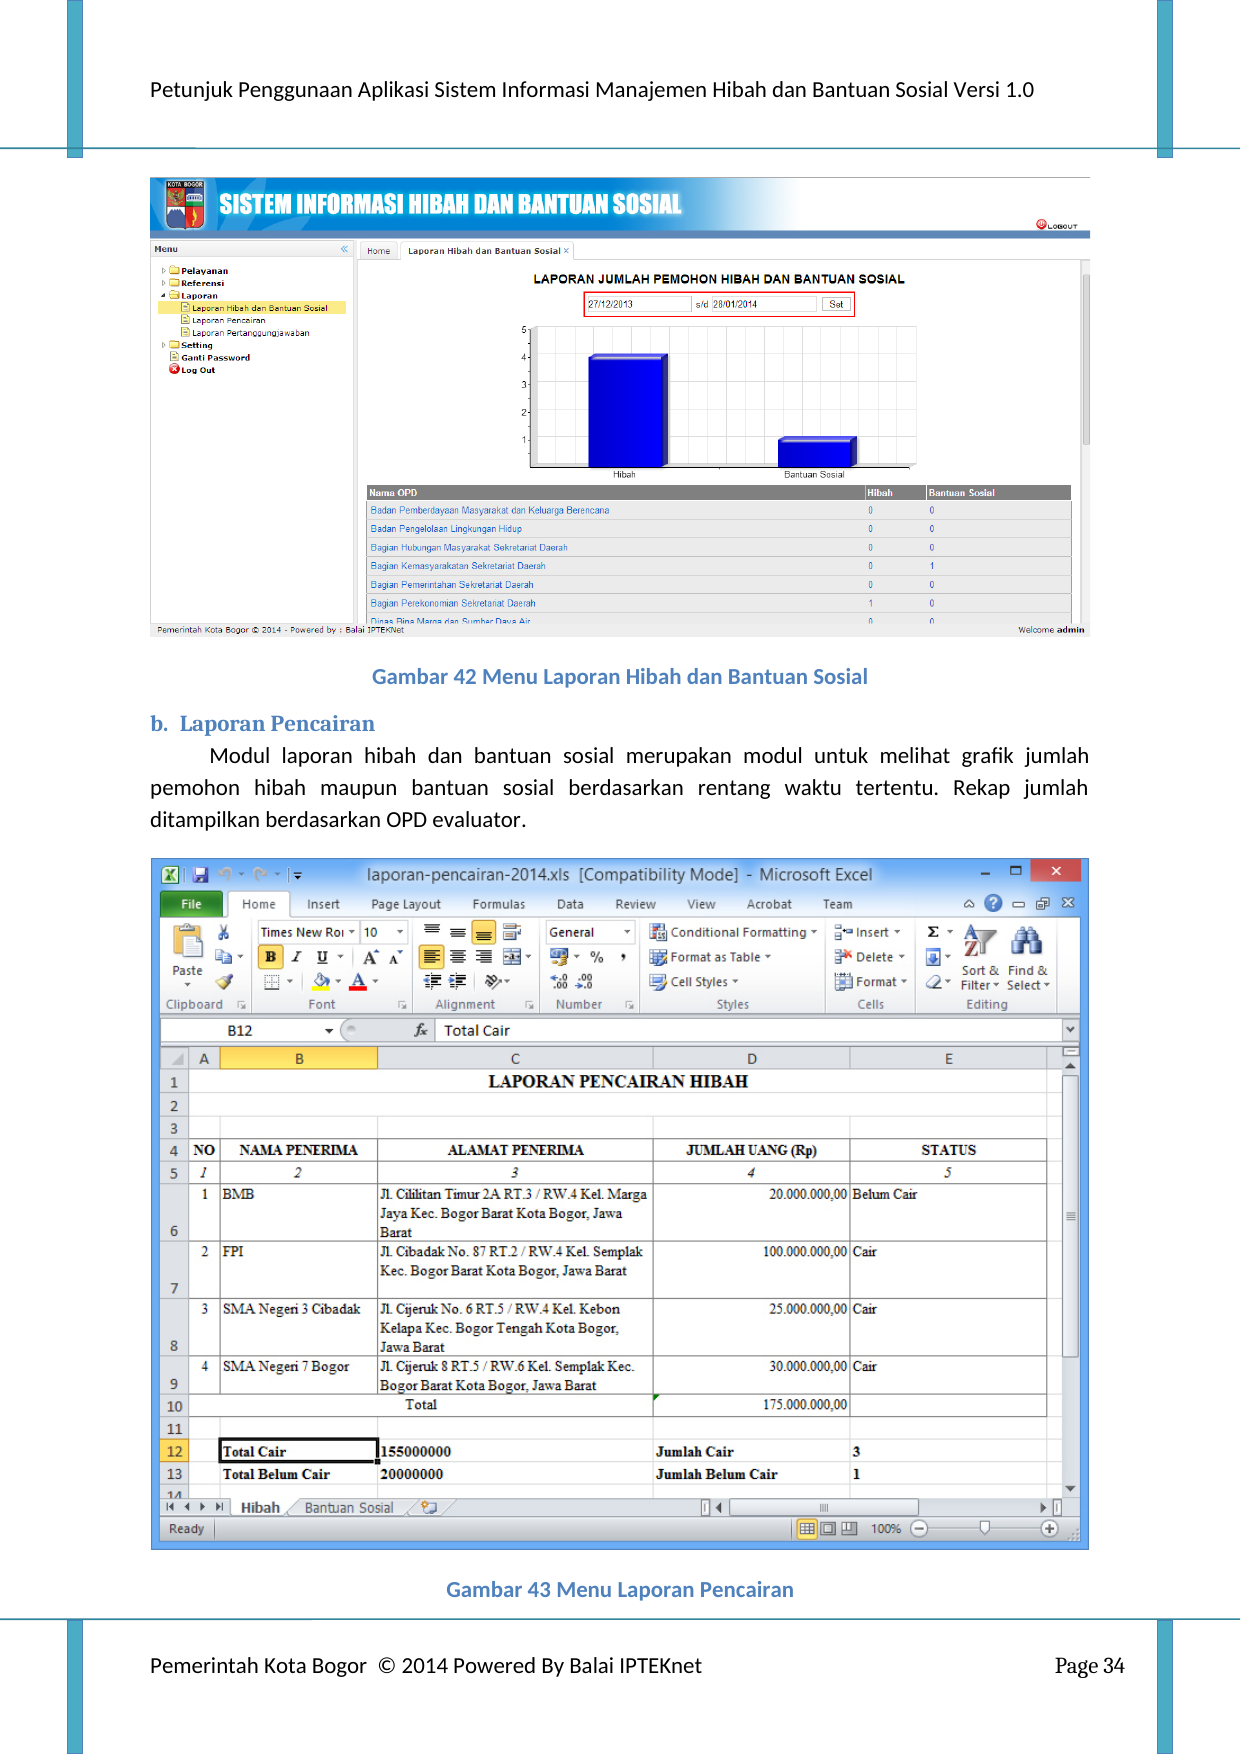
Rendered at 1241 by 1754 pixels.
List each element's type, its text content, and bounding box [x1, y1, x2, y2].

text Gambar 43 Menu Laporan Pencairan [150, 1575, 1090, 1603]
text Modul laporan hibah dan bantuan sosial merupakan modul untuk melihat grafik jumlah pemohon hibah maupun bantuan sosial berdasarkan rentang waktu tertentu. Rekap jumlah ditampilkan berdasarkan OPD evaluator. [150, 741, 1090, 833]
subtitle Laporan Pencairan [150, 711, 1090, 737]
text Gambar 42 Menu Laporan Hibah dan Bantuan Sosial [150, 662, 1090, 690]
picture [150, 177, 1091, 637]
picture [151, 858, 1089, 1550]
